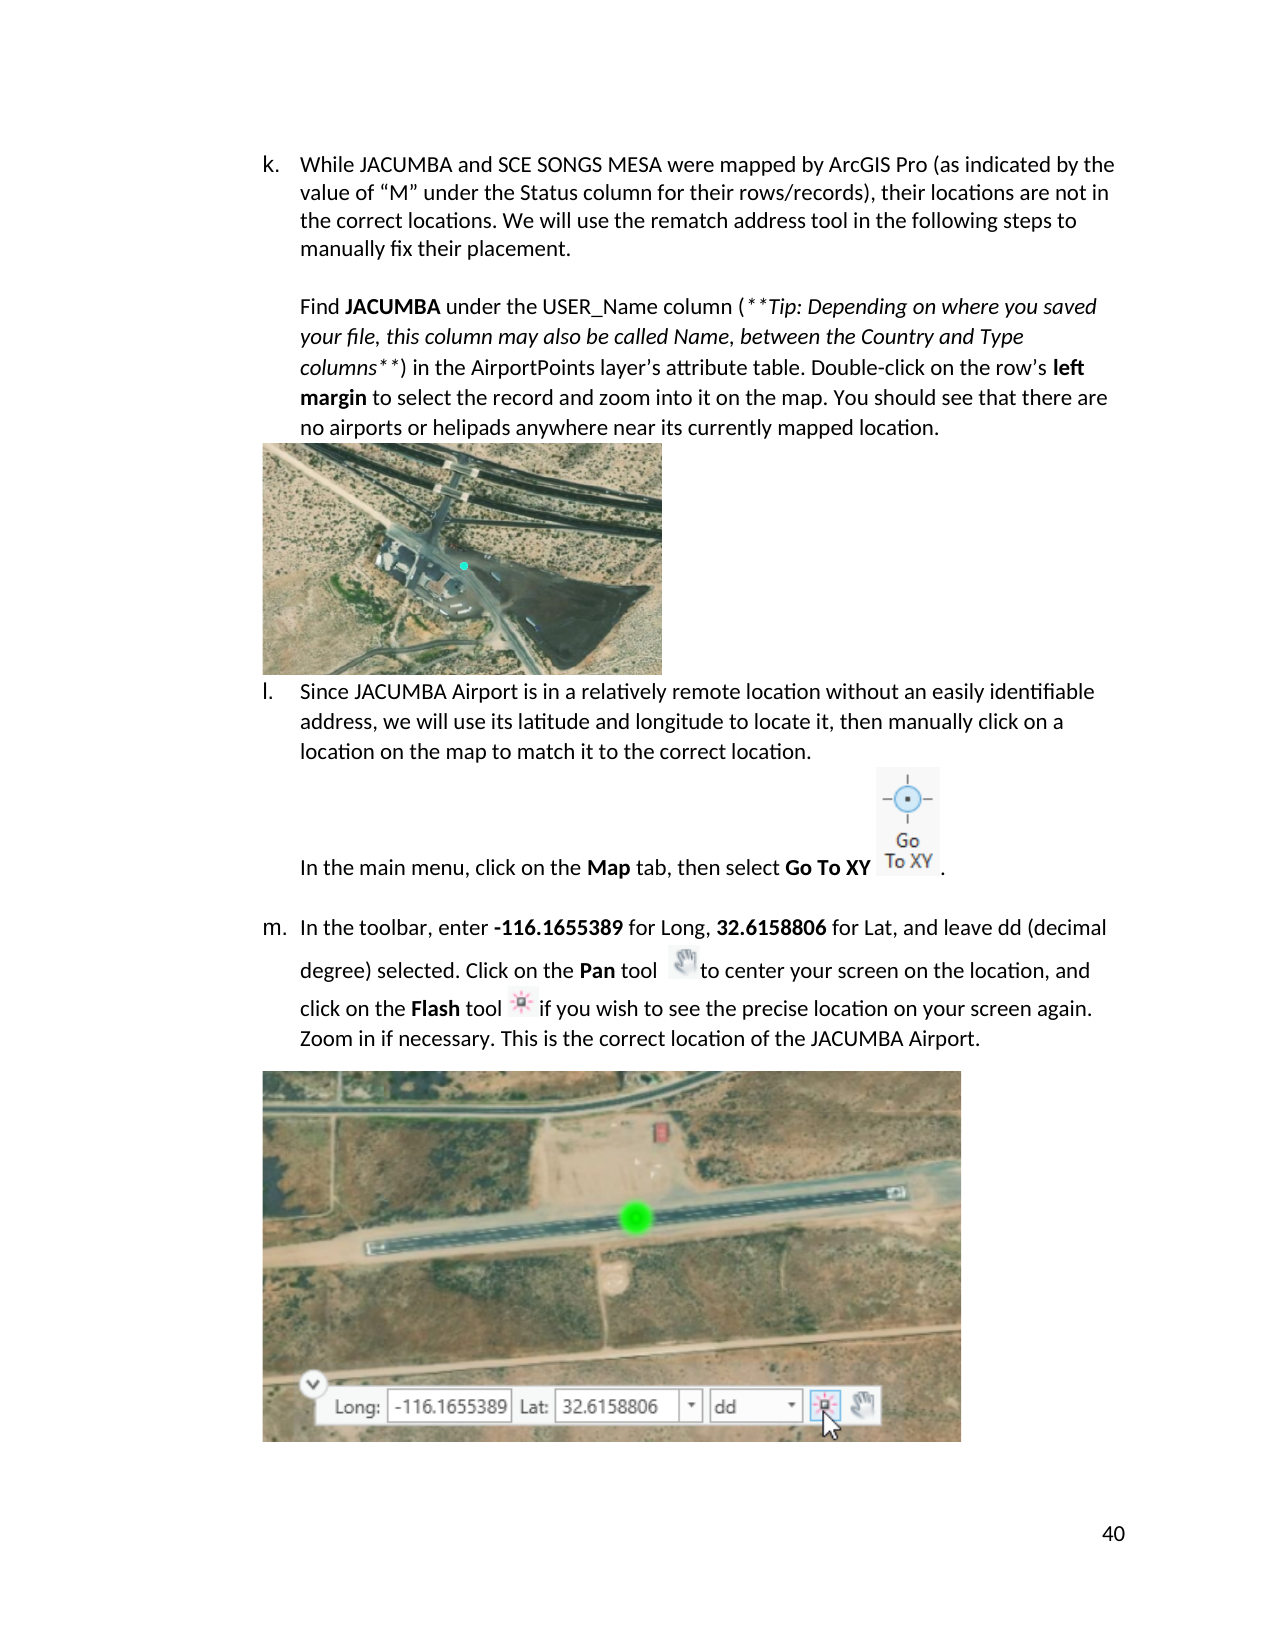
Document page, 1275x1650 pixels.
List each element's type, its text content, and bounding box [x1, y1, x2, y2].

picture [262, 1071, 962, 1442]
text Find JACUMBA under the USER_Name column (**Tip: Depending on where you saved your file, this column may also be called Name, between the Country and Type columns**) in the AirportPoints layer’s attribute table. Double-click on the row’s left margin to select the record and zoom into it on the map. You should see that there are no airports or helipads anywhere near its currently mapped location. [300, 292, 1125, 441]
picture [262, 443, 662, 675]
picture [876, 767, 940, 876]
list In the toolbar, enter -116.1655389 for Long, 32.6158806 for Lat, and leave dd (decimal degree) selected. Click on the Pan tool to center your screen on the location, and click on the Flash tool if you wish to see the precise location on your screen again. Zoom in if necessary. This is the correct location of the JACUMBA Airport. [262, 913, 1125, 1052]
picture [507, 986, 539, 1017]
list While JACUMBA and SCE SONGS MESA were mapped by ArcGIS Pro (as indicated by the value of “M” under the Status column for their rows/records), their locations are not in the correct locations. We will use the rematch address tool in the following steps to manually fix their placement. [262, 150, 1125, 262]
list Since JACUMBA Airport is in a relatively remote location without an easily identifiable address, we will use its latitude and longitude to locate it, then manually click on a location on the map to match it to the correct location. [262, 677, 1125, 765]
text In the main menu, click on the Map tab, then select Go To XY . [225, 768, 1125, 881]
picture [668, 945, 700, 979]
